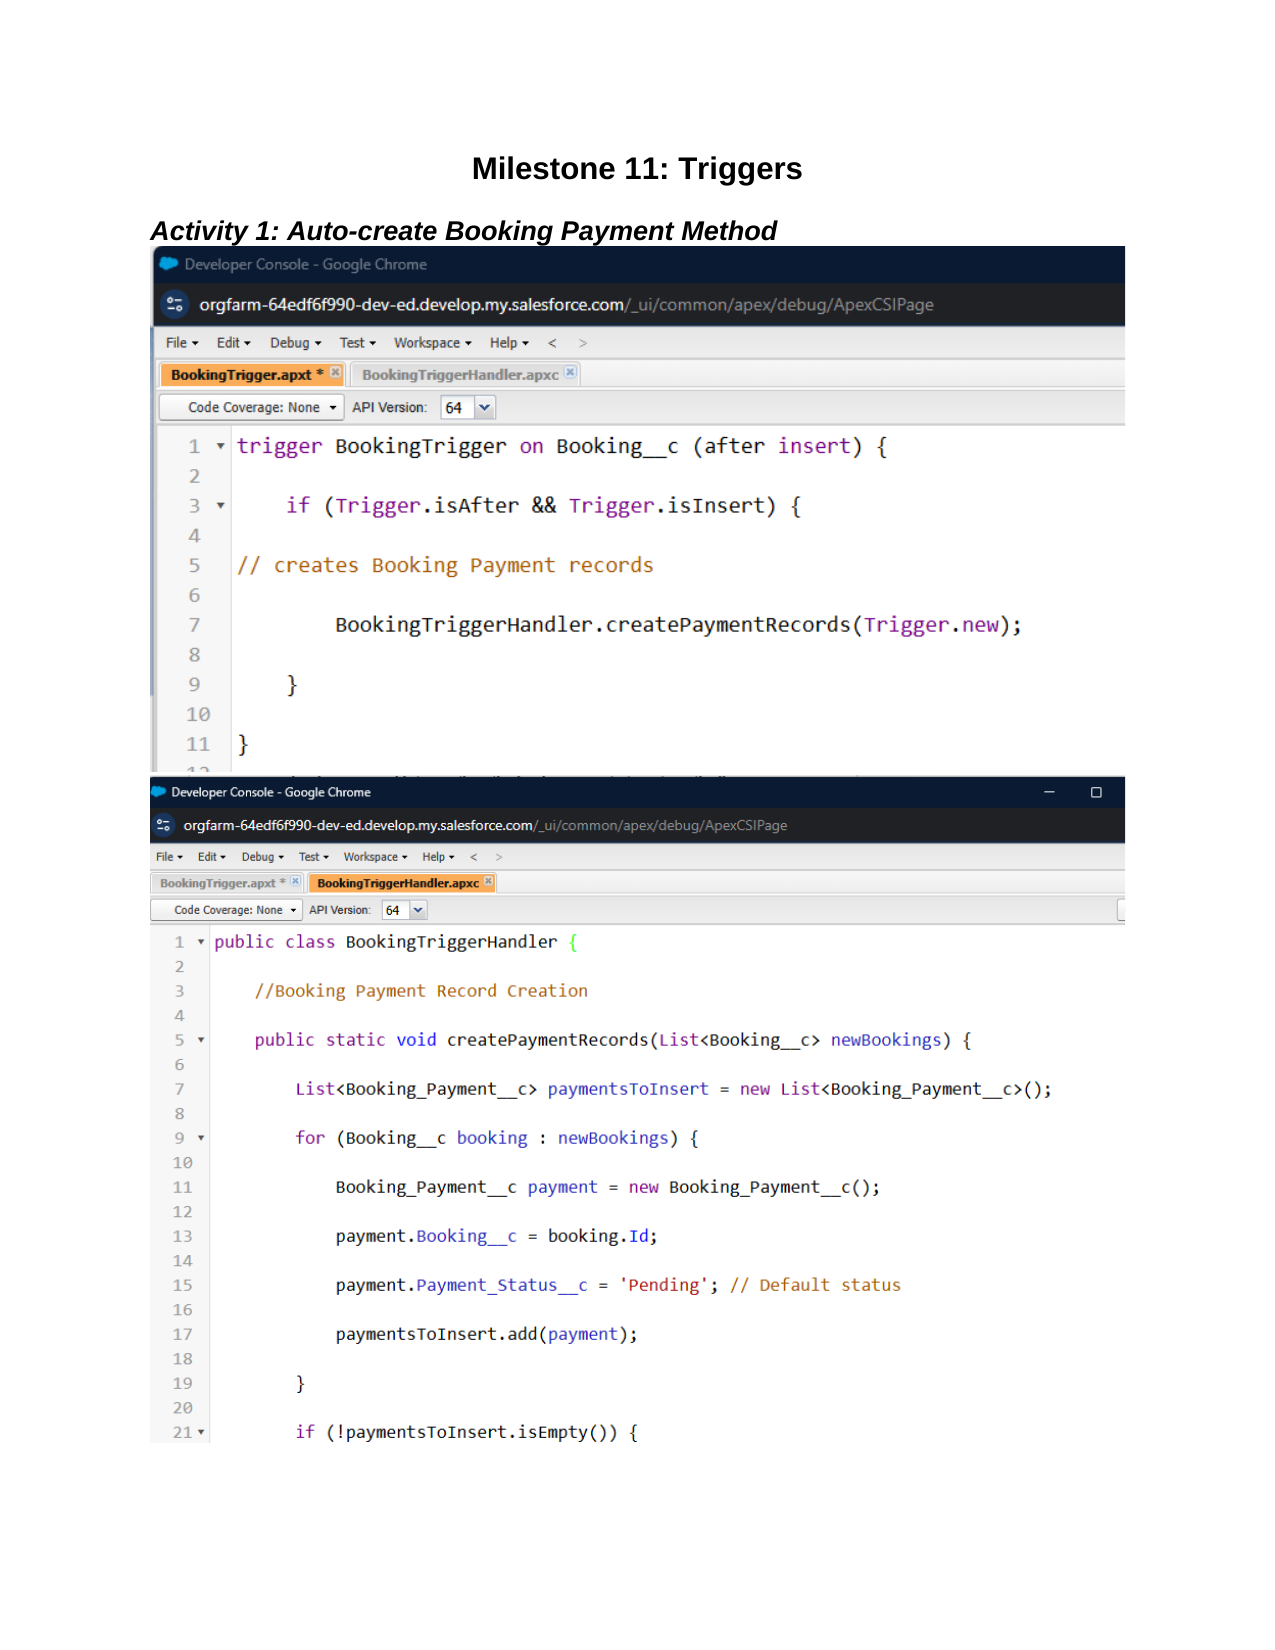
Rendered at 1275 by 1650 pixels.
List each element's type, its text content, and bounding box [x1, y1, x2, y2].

picture [150, 246, 1125, 772]
picture [150, 775, 1125, 1443]
subtitle Milestone 11: Triggers [150, 150, 1125, 186]
subtitle Activity 1: Auto-create Booking Payment Method [150, 215, 1125, 246]
